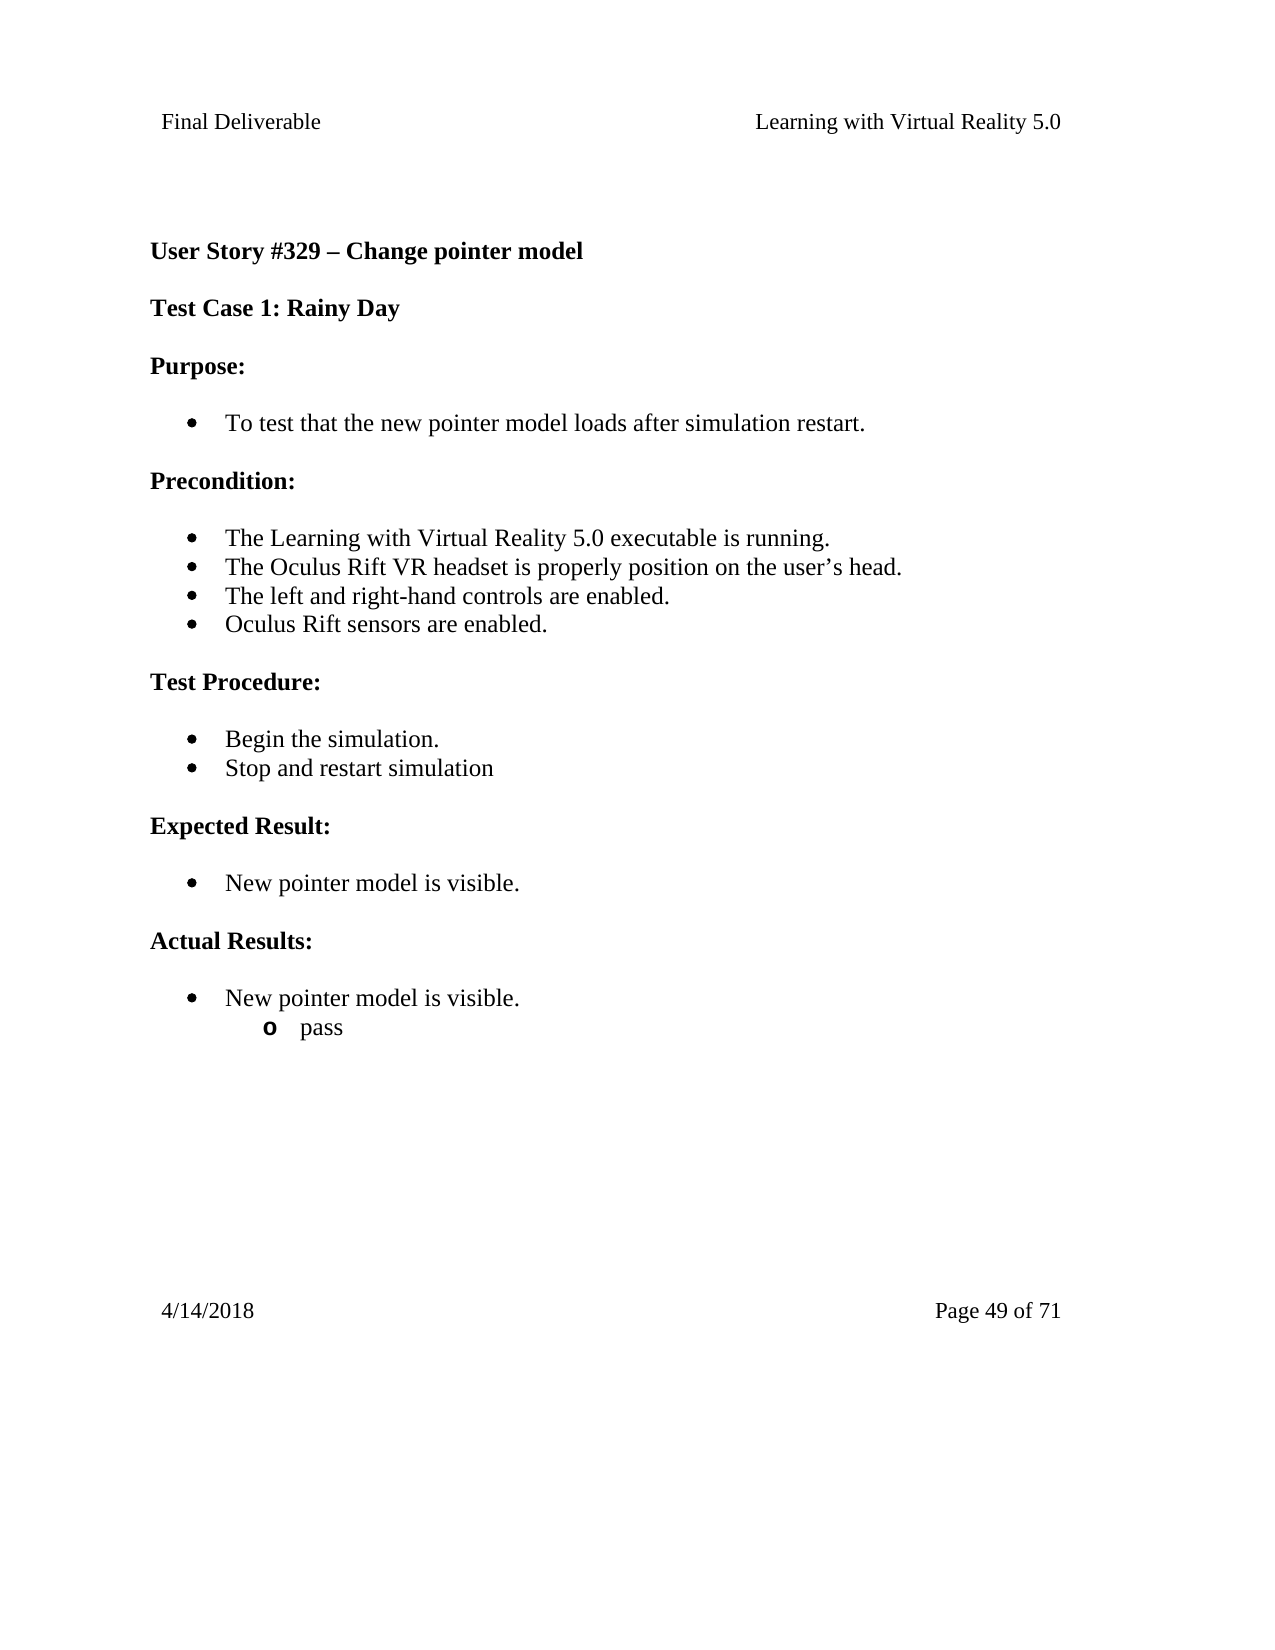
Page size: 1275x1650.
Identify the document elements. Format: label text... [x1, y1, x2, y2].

list The Oculus Rift VR headset is properly position on the user’s head. [187, 552, 1125, 581]
list The Learning with Virtual Reality 5.0 executable is running. [187, 523, 1125, 552]
list New pointer model is visible. [187, 868, 1125, 897]
text Purpose: [150, 351, 1125, 379]
list Stop and restart simulation [187, 753, 1125, 782]
text User Story #329 – Change pointer model [150, 236, 1125, 264]
list pass [262, 1012, 1125, 1043]
text Actual Results: [150, 926, 1125, 954]
list Oculus Rift sensors are enabled. [187, 609, 1125, 638]
text Test Case 1: Rainy Day [150, 293, 1125, 322]
text Test Procedure: [150, 667, 1125, 696]
text Expected Result: [150, 811, 1125, 839]
list The left and right-hand controls are enabled. [187, 581, 1125, 609]
list To test that the new pointer model loads after simulation restart. [187, 408, 1125, 437]
list New pointer model is visible. [187, 983, 1125, 1012]
list Begin the simulation. [187, 724, 1125, 753]
text Precondition: [150, 466, 1125, 494]
